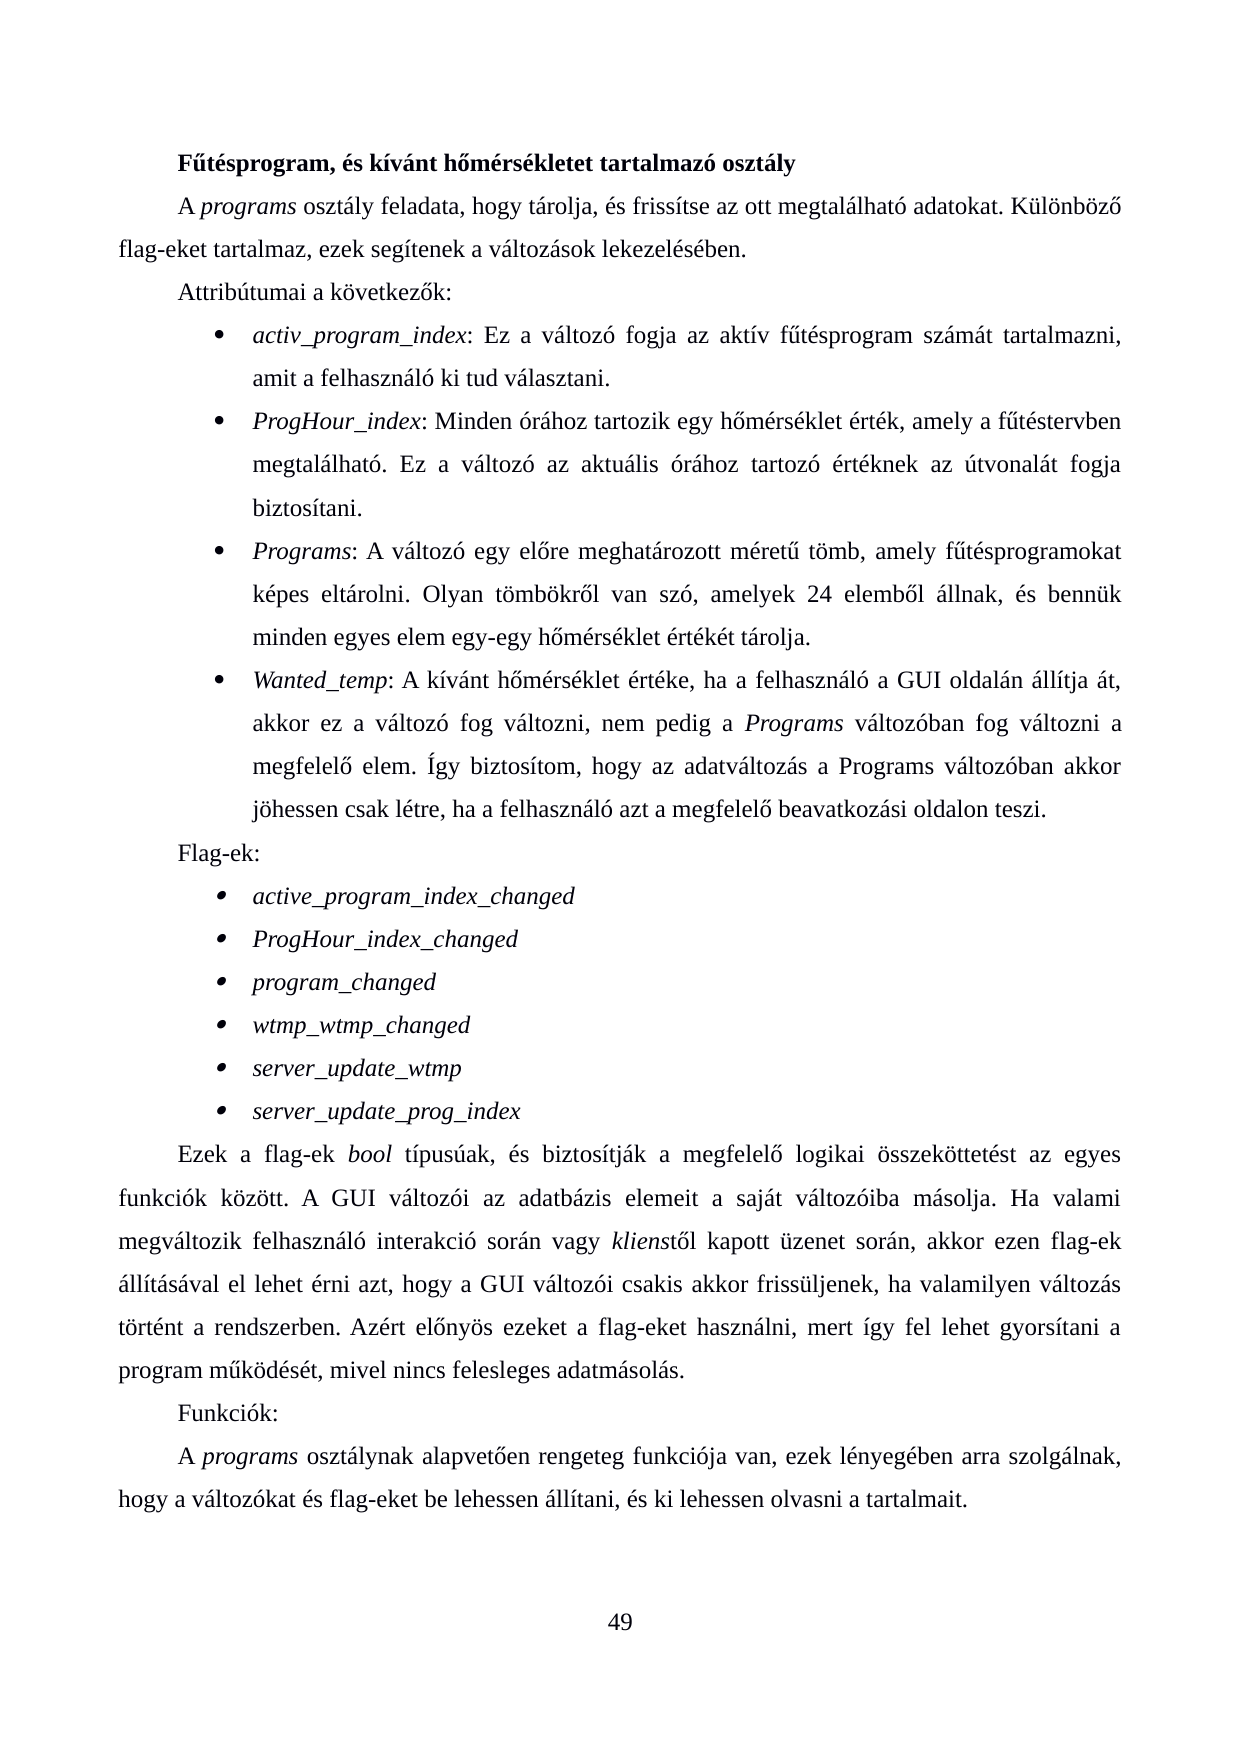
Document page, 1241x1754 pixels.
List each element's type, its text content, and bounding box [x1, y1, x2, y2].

text A programs osztálynak alapvetően rengeteg funkciója van, ezek lényegében arra szolgálnak, hogy a változókat és flag-eket be lehessen állítani, és ki lehessen olvasni a tartalmait. [118, 1441, 1122, 1513]
list server_update_wtmp [215, 1053, 1122, 1082]
text Ezek a flag-ek bool típusúak, és biztosítják a megfelelő logikai összeköttetést az egyes funkciók között. A GUI változói az adatbázis elemeit a saját változóiba másolja. Ha valami megváltozik felhasználó interakció során vagy klienstől kapott üzenet során, akkor ezen flag-ek állításával el lehet érni azt, hogy a GUI változói csakis akkor frissüljenek, ha valamilyen változás történt a rendszerben. Azért előnyös ezeket a flag-eket használni, mert így fel lehet gyorsítani a program működését, mivel nincs felesleges adatmásolás. [118, 1139, 1122, 1384]
list server_update_prog_index [215, 1096, 1122, 1125]
list program_changed [215, 967, 1122, 996]
list ProgHour_index_changed [215, 924, 1122, 953]
list Wanted_temp: A kívánt hőmérséklet értéke, ha a felhasználó a GUI oldalán állítja át, akkor ez a változó fog változni, nem pedig a Programs változóban fog változni a megfelelő elem. Így biztosítom, hogy az adatváltozás a Programs változóban akkor jöhessen csak létre, ha a felhasználó azt a megfelelő beavatkozási oldalon teszi. [215, 665, 1122, 823]
text Funkciók: [118, 1398, 1122, 1427]
text A programs osztály feladata, hogy tárolja, és frissítse az ott megtalálható adatokat. Különböző flag-eket tartalmaz, ezek segítenek a változások lekezelésében. [118, 191, 1122, 263]
text Attribútumai a következők: [118, 277, 1122, 306]
text Fűtésprogram, és kívánt hőmérsékletet tartalmazó osztály [118, 148, 1122, 176]
list active_program_index_changed [215, 881, 1122, 909]
list activ_program_index: Ez a változó fogja az aktív fűtésprogram számát tartalmazni, amit a felhasználó ki tud választani. [215, 320, 1122, 392]
list Programs: A változó egy előre meghatározott méretű tömb, amely fűtésprogramokat képes eltárolni. Olyan tömbökről van szó, amelyek 24 elemből állnak, és bennük minden egyes elem egy-egy hőmérséklet értékét tárolja. [215, 536, 1122, 651]
list wtmp_wtmp_changed [215, 1010, 1122, 1039]
text Flag-ek: [118, 838, 1122, 866]
list ProgHour_index: Minden órához tartozik egy hőmérséklet érték, amely a fűtéstervben megtalálható. Ez a változó az aktuális órához tartozó értéknek az útvonalát fogja biztosítani. [215, 406, 1122, 521]
